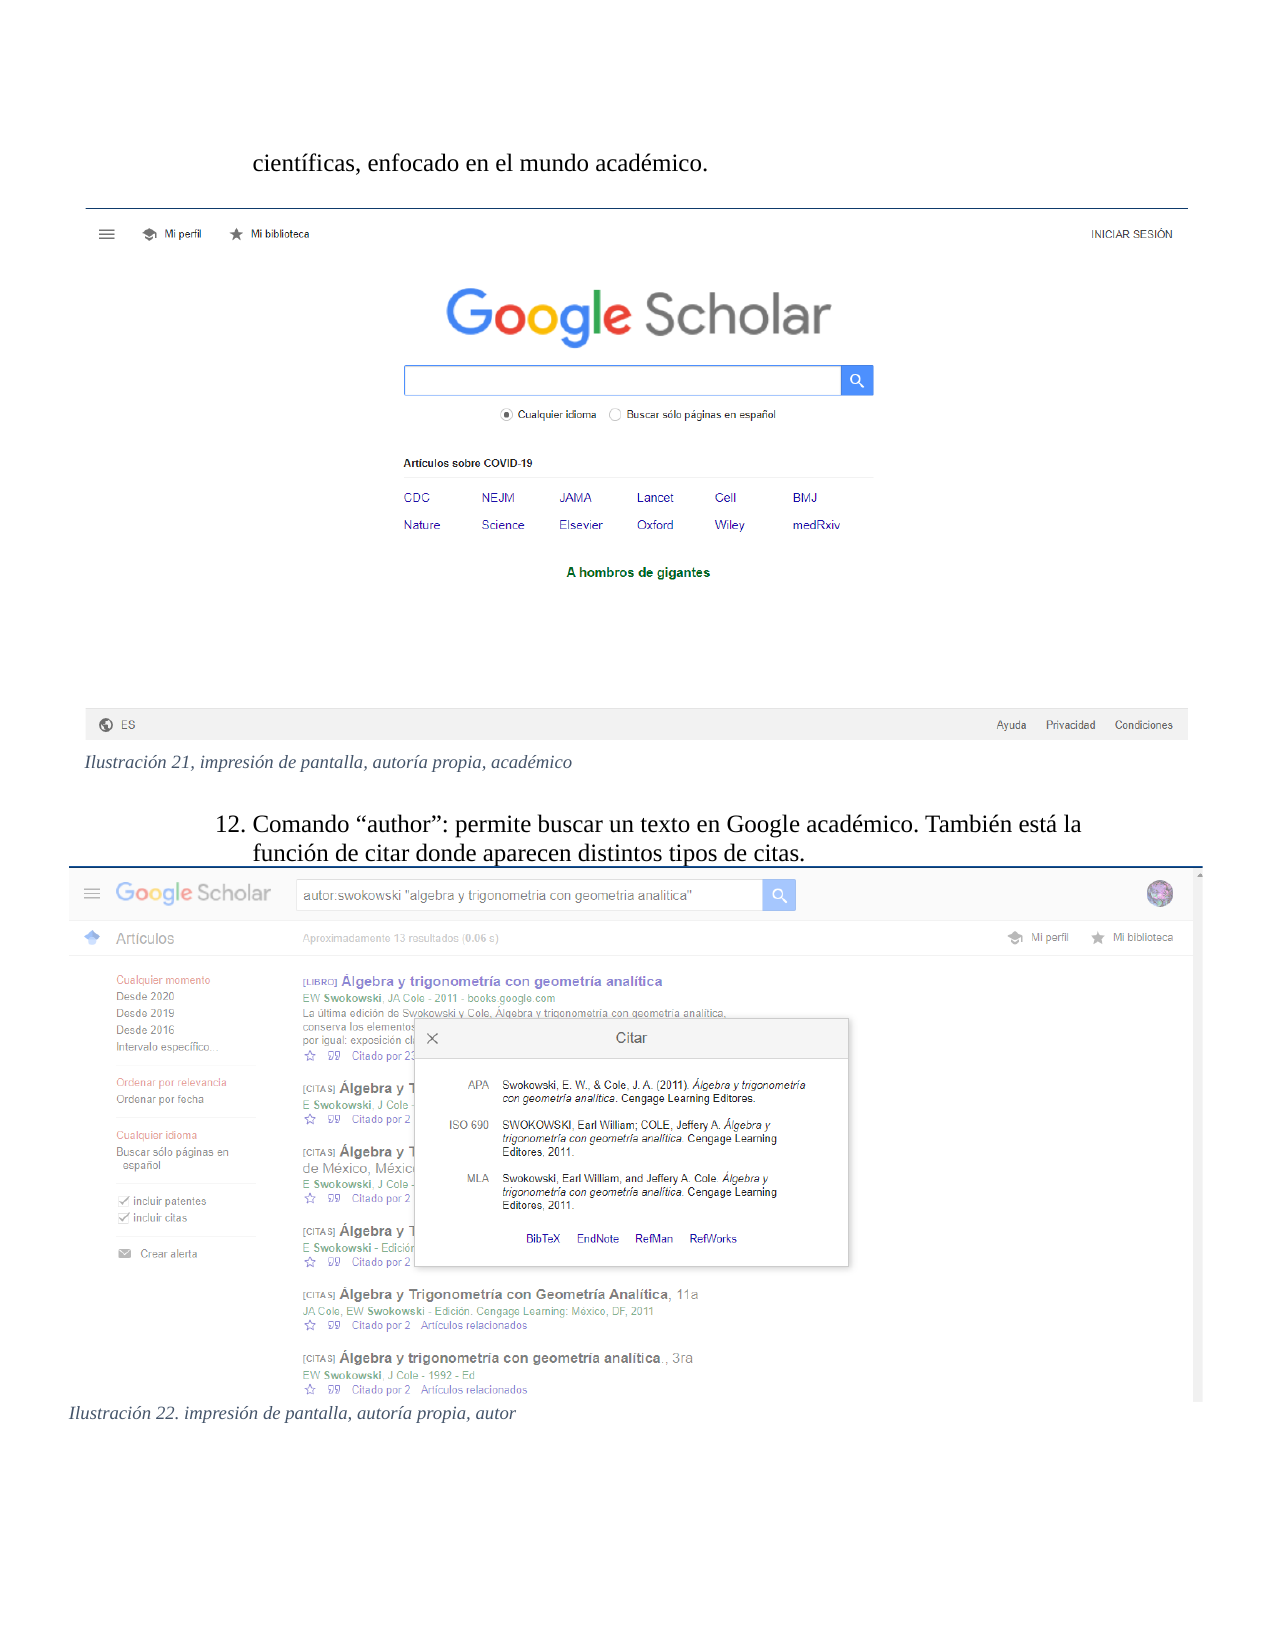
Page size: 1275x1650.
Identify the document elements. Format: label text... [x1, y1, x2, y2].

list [215, 148, 1098, 176]
picture [69, 866, 1202, 1401]
list Comando “author”: permite buscar un texto en Google académico. También está la función de citar donde aparecen distintos tipos de citas. [215, 809, 1098, 866]
